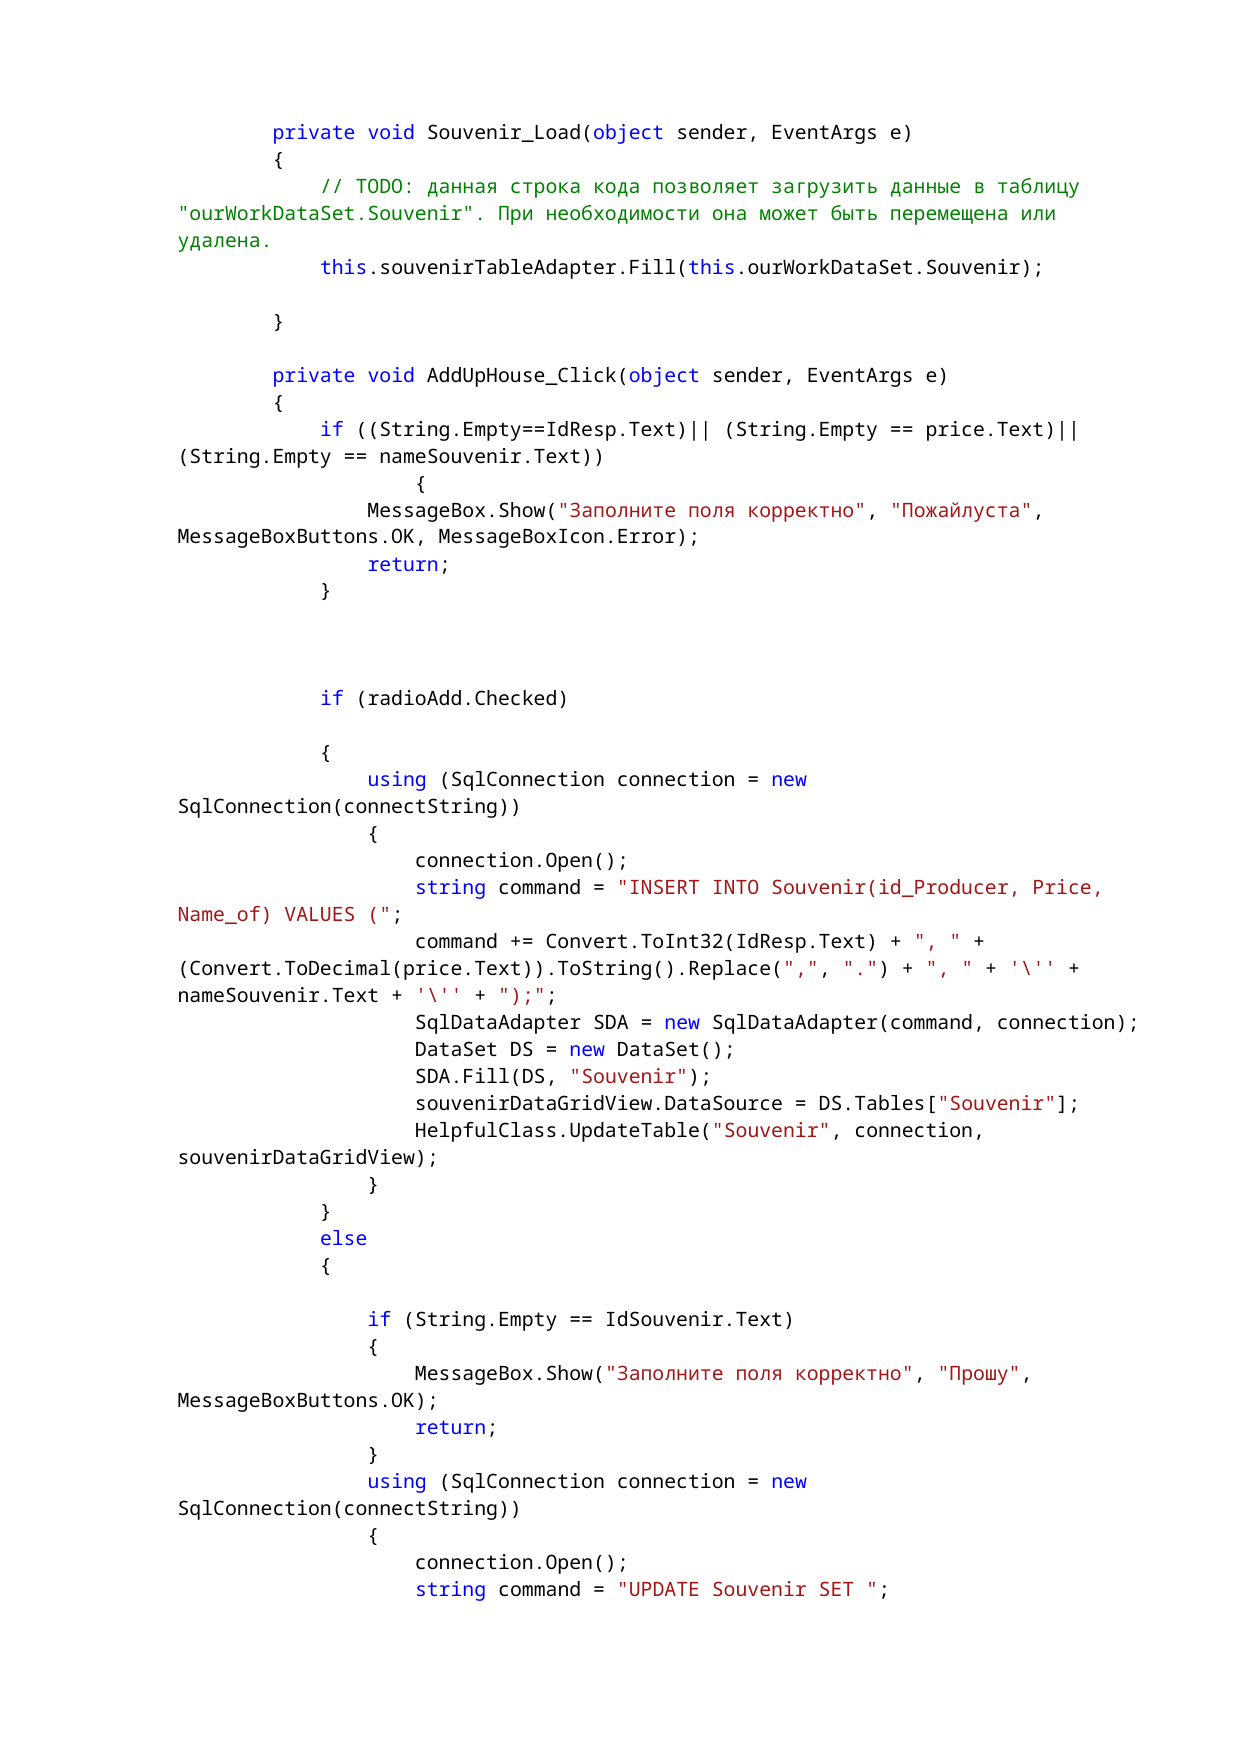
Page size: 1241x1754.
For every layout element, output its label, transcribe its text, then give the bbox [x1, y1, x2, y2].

text } [177, 1170, 1152, 1197]
text if (String.Empty == IdSouvenir.Text) [177, 1305, 1152, 1332]
text { [177, 1521, 1152, 1548]
text { [177, 819, 1152, 847]
text { [177, 1251, 1152, 1278]
text using (SqlConnection connection = new SqlConnection(connectString)) [177, 766, 1152, 819]
text connection.Open(); [177, 1548, 1152, 1575]
text { [177, 469, 1152, 496]
text string command = "INSERT INTO Souvenir(id_Producer, Price, Name_of) VALUES ("; [177, 873, 1152, 927]
text connection.Open(); [177, 847, 1152, 873]
text this.souvenirTableAdapter.Fill(this.ourWorkDataSet.Souvenir); [177, 253, 1152, 280]
text return; [177, 1413, 1152, 1440]
text { [177, 145, 1152, 172]
text command += Convert.ToInt32(IdResp.Text) + ", " + (Convert.ToDecimal(price.Text)).ToString().Replace(",", ".") + ", " + '\'' + nameSouvenir.Text + '\'' + ");"; [177, 927, 1152, 1008]
text SqlDataAdapter SDA = new SqlDataAdapter(command, connection); [177, 1008, 1152, 1035]
text using (SqlConnection connection = new SqlConnection(connectString)) [177, 1467, 1152, 1521]
text { [177, 1332, 1152, 1359]
text private void AddUpHouse_Click(object sender, EventArgs e) [177, 361, 1152, 388]
text { [177, 388, 1152, 415]
text string command = "UPDATE Souvenir SET "; [177, 1575, 1152, 1602]
text MessageBox.Show("Заполните поля корректно", "Пожайлуста", MessageBoxButtons.OK, MessageBoxIcon.Error); [177, 496, 1152, 550]
text else [177, 1224, 1152, 1251]
text private void Souvenir_Load(object sender, EventArgs e) [177, 118, 1152, 145]
text // TODO: данная строка кода позволяет загрузить данные в таблицу "ourWorkDataSet.Souvenir". При необходимости она может быть перемещена или удалена. [177, 172, 1152, 253]
text } [177, 577, 1152, 604]
text if ((String.Empty==IdResp.Text)|| (String.Empty == price.Text)|| (String.Empty == nameSouvenir.Text)) [177, 415, 1152, 469]
text MessageBox.Show("Заполните поля корректно", "Прошу", MessageBoxButtons.OK); [177, 1359, 1152, 1413]
text } [177, 1197, 1152, 1224]
text souvenirDataGridView.DataSource = DS.Tables["Souvenir"]; [177, 1089, 1152, 1116]
text { [177, 739, 1152, 766]
text SDA.Fill(DS, "Souvenir"); [177, 1062, 1152, 1089]
text DataSet DS = new DataSet(); [177, 1035, 1152, 1062]
text } [177, 307, 1152, 334]
text } [177, 1440, 1152, 1467]
text HelpfulClass.UpdateTable("Souvenir", connection, souvenirDataGridView); [177, 1116, 1152, 1170]
text if (radioAdd.Checked) [177, 685, 1152, 712]
text return; [177, 550, 1152, 577]
